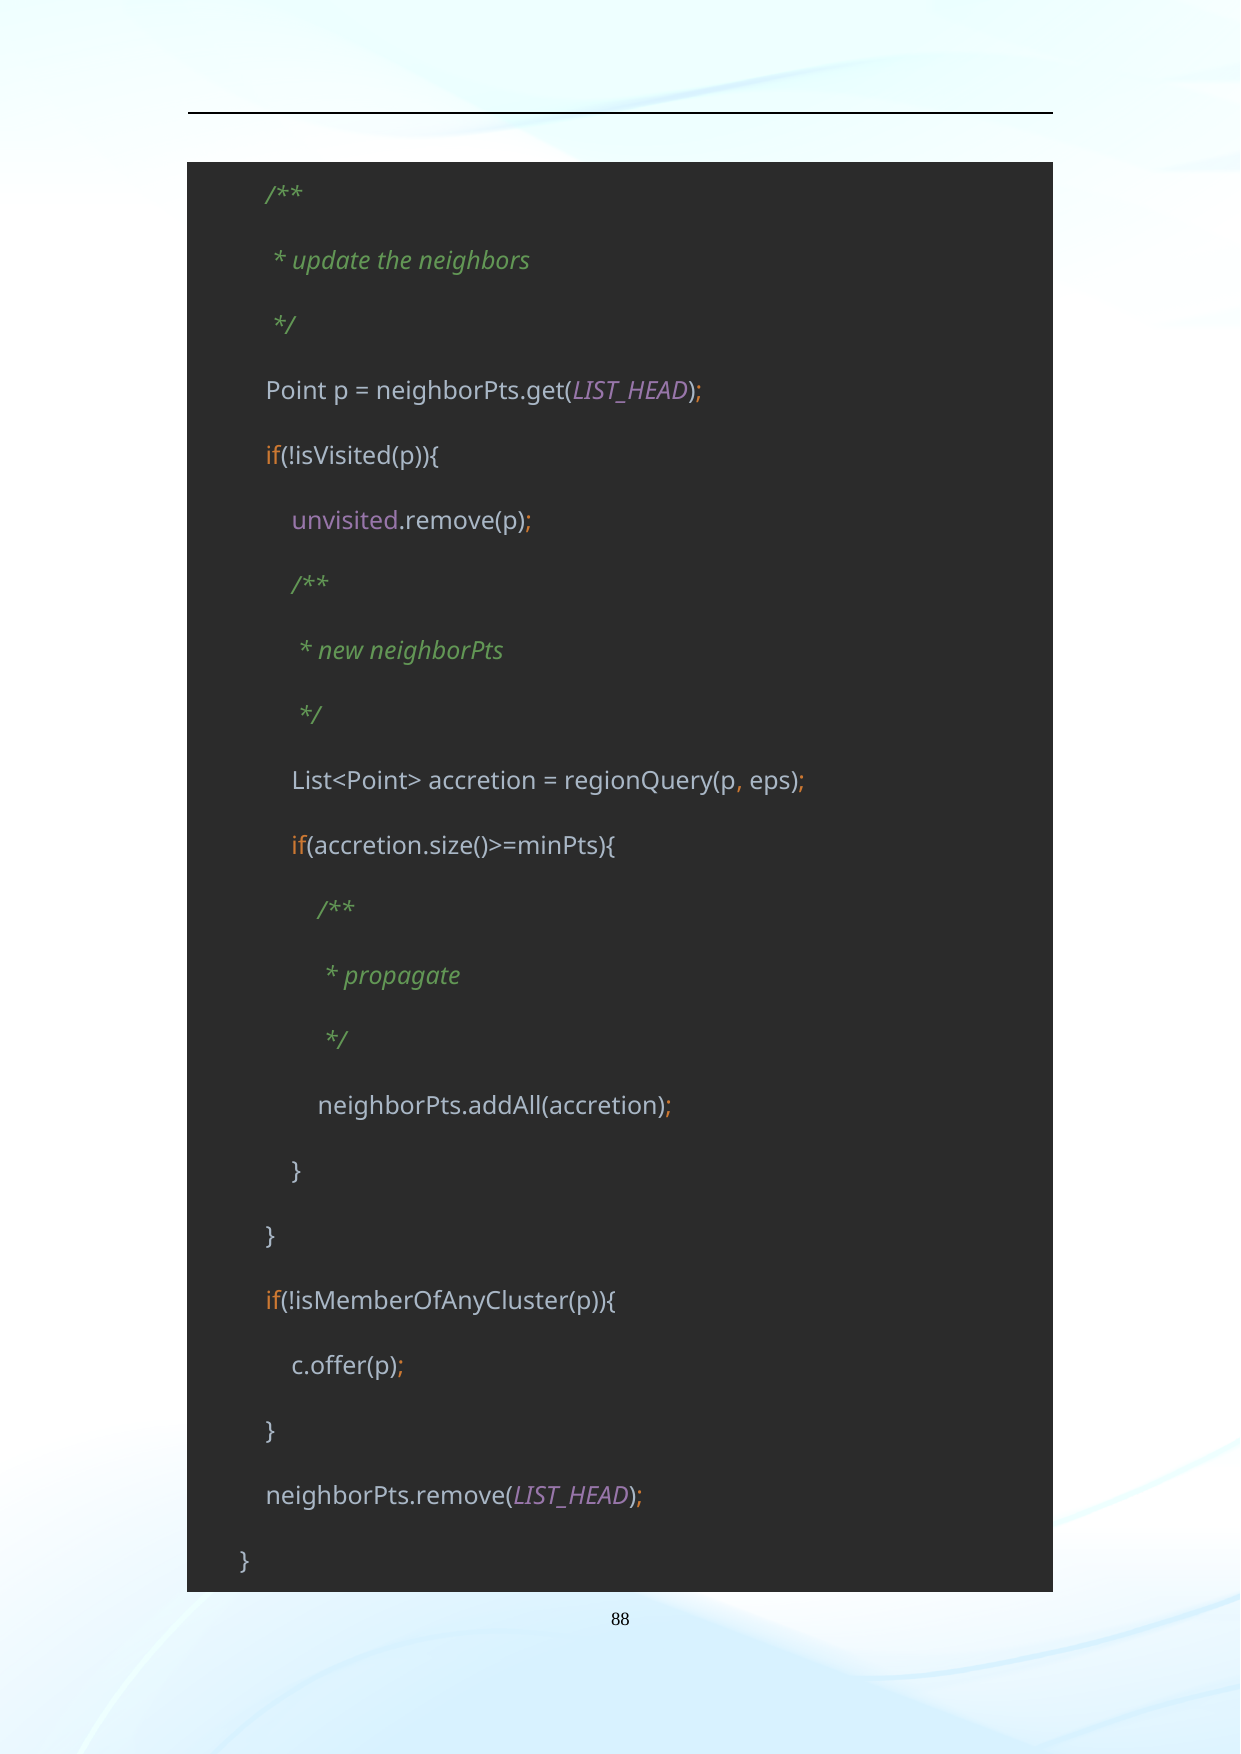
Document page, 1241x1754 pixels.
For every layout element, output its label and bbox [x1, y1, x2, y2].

text [187, 162, 1053, 1592]
